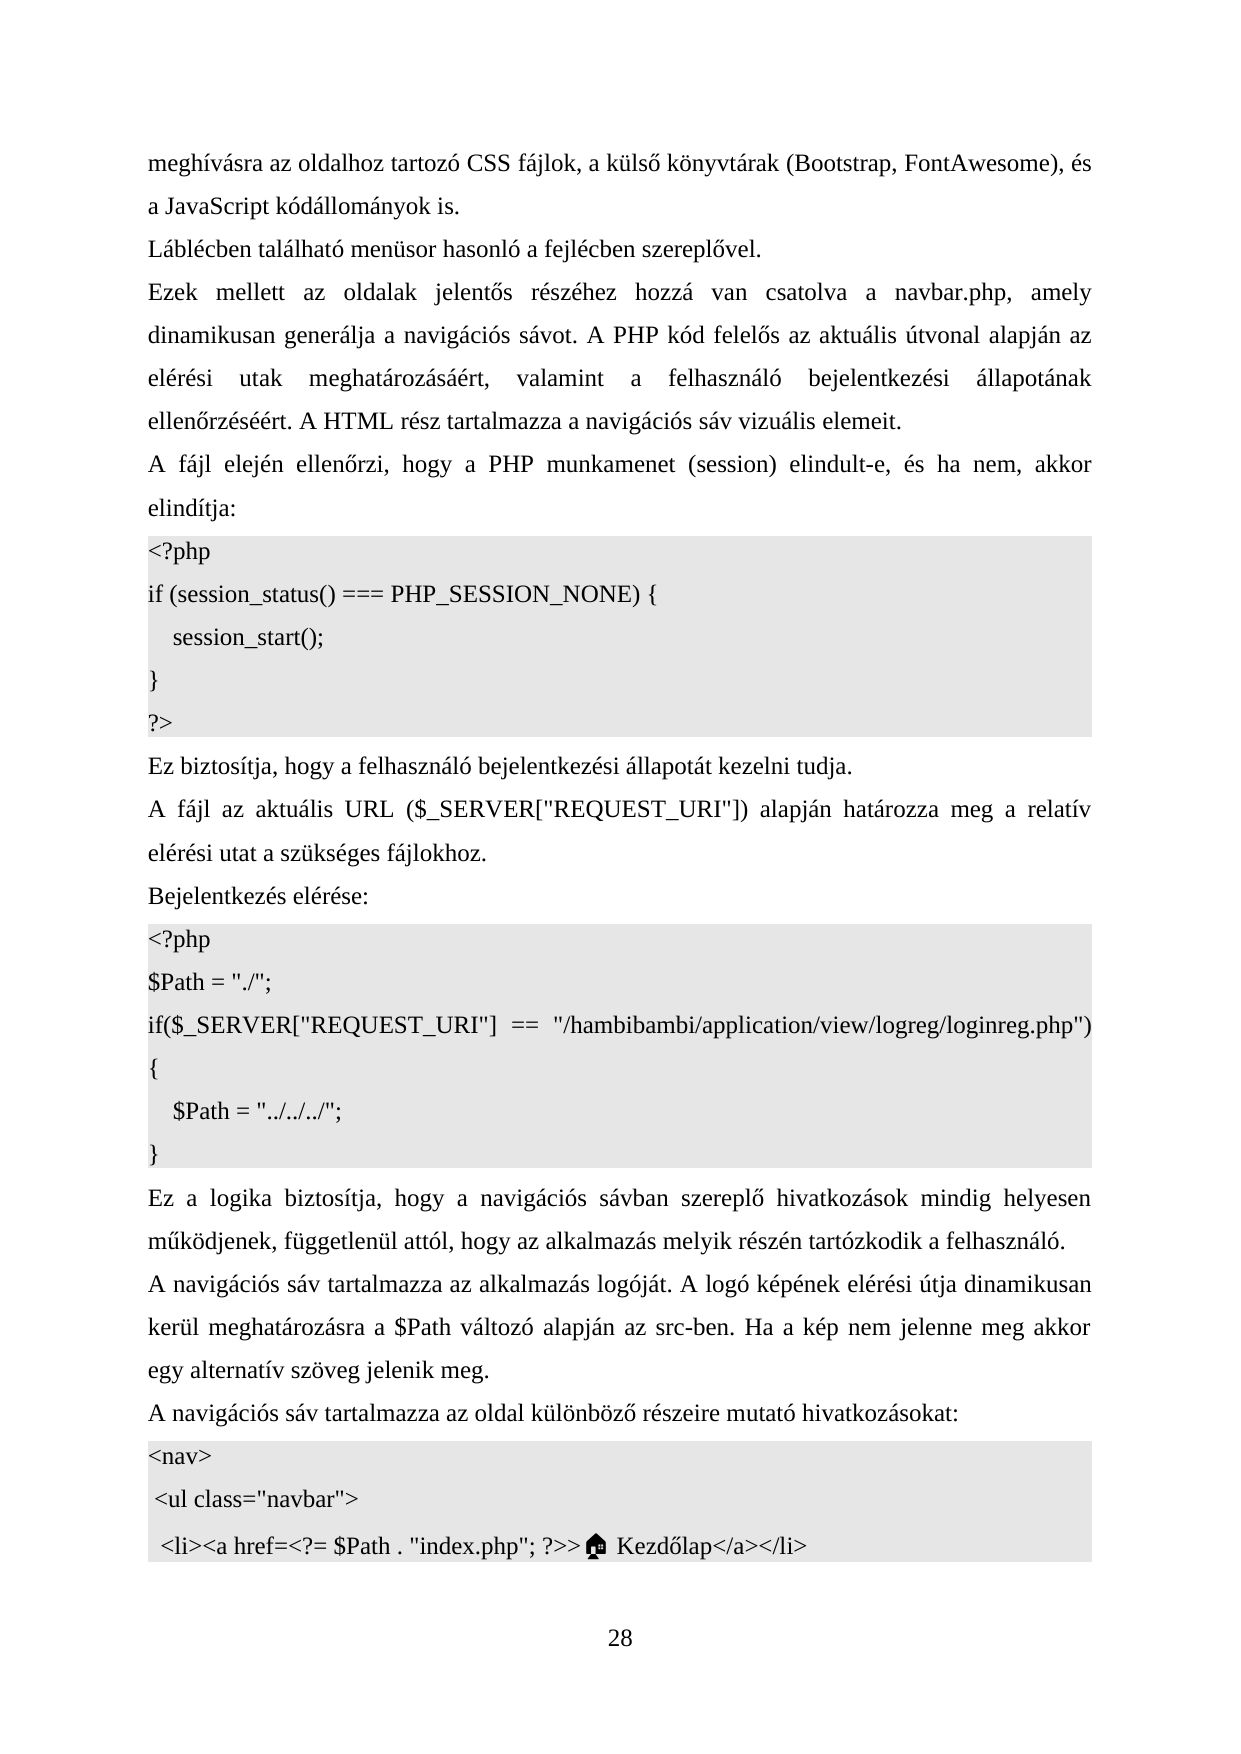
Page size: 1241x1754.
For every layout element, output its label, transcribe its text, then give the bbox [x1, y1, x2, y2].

text Láblécben található menüsor hasonló a fejlécben szereplővel. [148, 234, 1092, 263]
text <li><a href=<?= $Path . "index.php"; ?>>🏠︎ Kezdőlap</a></li> [148, 1528, 1092, 1562]
text <?php [148, 536, 1092, 564]
text <nav> [148, 1441, 1092, 1470]
text A fájl elején ellenőrzi, hogy a PHP munkamenet (session) elindult-e, és ha nem, akkor elindítja: [148, 449, 1092, 521]
text if (session_status() === PHP_SESSION_NONE) { [148, 579, 1092, 608]
text ?> [148, 708, 1092, 737]
text Ez biztosítja, hogy a felhasználó bejelentkezési állapotát kezelni tudja. [148, 751, 1092, 780]
text Ez a logika biztosítja, hogy a navigációs sávban szereplő hivatkozások mindig helyesen működjenek, függetlenül attól, hogy az alkalmazás melyik részén tartózkodik a felhasználó. [148, 1183, 1092, 1254]
text <?php [148, 924, 1092, 953]
text A navigációs sáv tartalmazza az alkalmazás logóját. A logó képének elérési útja dinamikusan kerül meghatározásra a $Path változó alapján az src-ben. Ha a kép nem jelenne meg akkor egy alternatív szöveg jelenik meg. [148, 1269, 1092, 1384]
text session_start(); [148, 622, 1092, 651]
text Bejelentkezés elérése: [148, 881, 1092, 909]
text } [148, 1139, 1092, 1168]
text A navigációs sáv tartalmazza az oldal különböző részeire mutató hivatkozásokat: [148, 1398, 1092, 1427]
text } [148, 665, 1092, 694]
text $Path = "./"; [148, 967, 1092, 996]
text $Path = "../../../"; [148, 1096, 1092, 1125]
text if($_SERVER["REQUEST_URI"] == "/hambibambi/application/view/logreg/loginreg.php") { [148, 1010, 1092, 1082]
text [148, 148, 1092, 219]
text A fájl az aktuális URL ($_SERVER["REQUEST_URI"]) alapján határozza meg a relatív elérési utat a szükséges fájlokhoz. [148, 794, 1092, 866]
text <ul class="navbar"> [148, 1484, 1092, 1513]
text Ezek mellett az oldalak jelentős részéhez hozzá van csatolva a navbar.php, amely dinamikusan generálja a navigációs sávot. A PHP kód felelős az aktuális útvonal alapján az elérési utak meghatározásáért, valamint a felhasználó bejelentkezési állapotának ellenőrzéséért. A HTML rész tartalmazza a navigációs sáv vizuális elemeit. [148, 277, 1092, 435]
